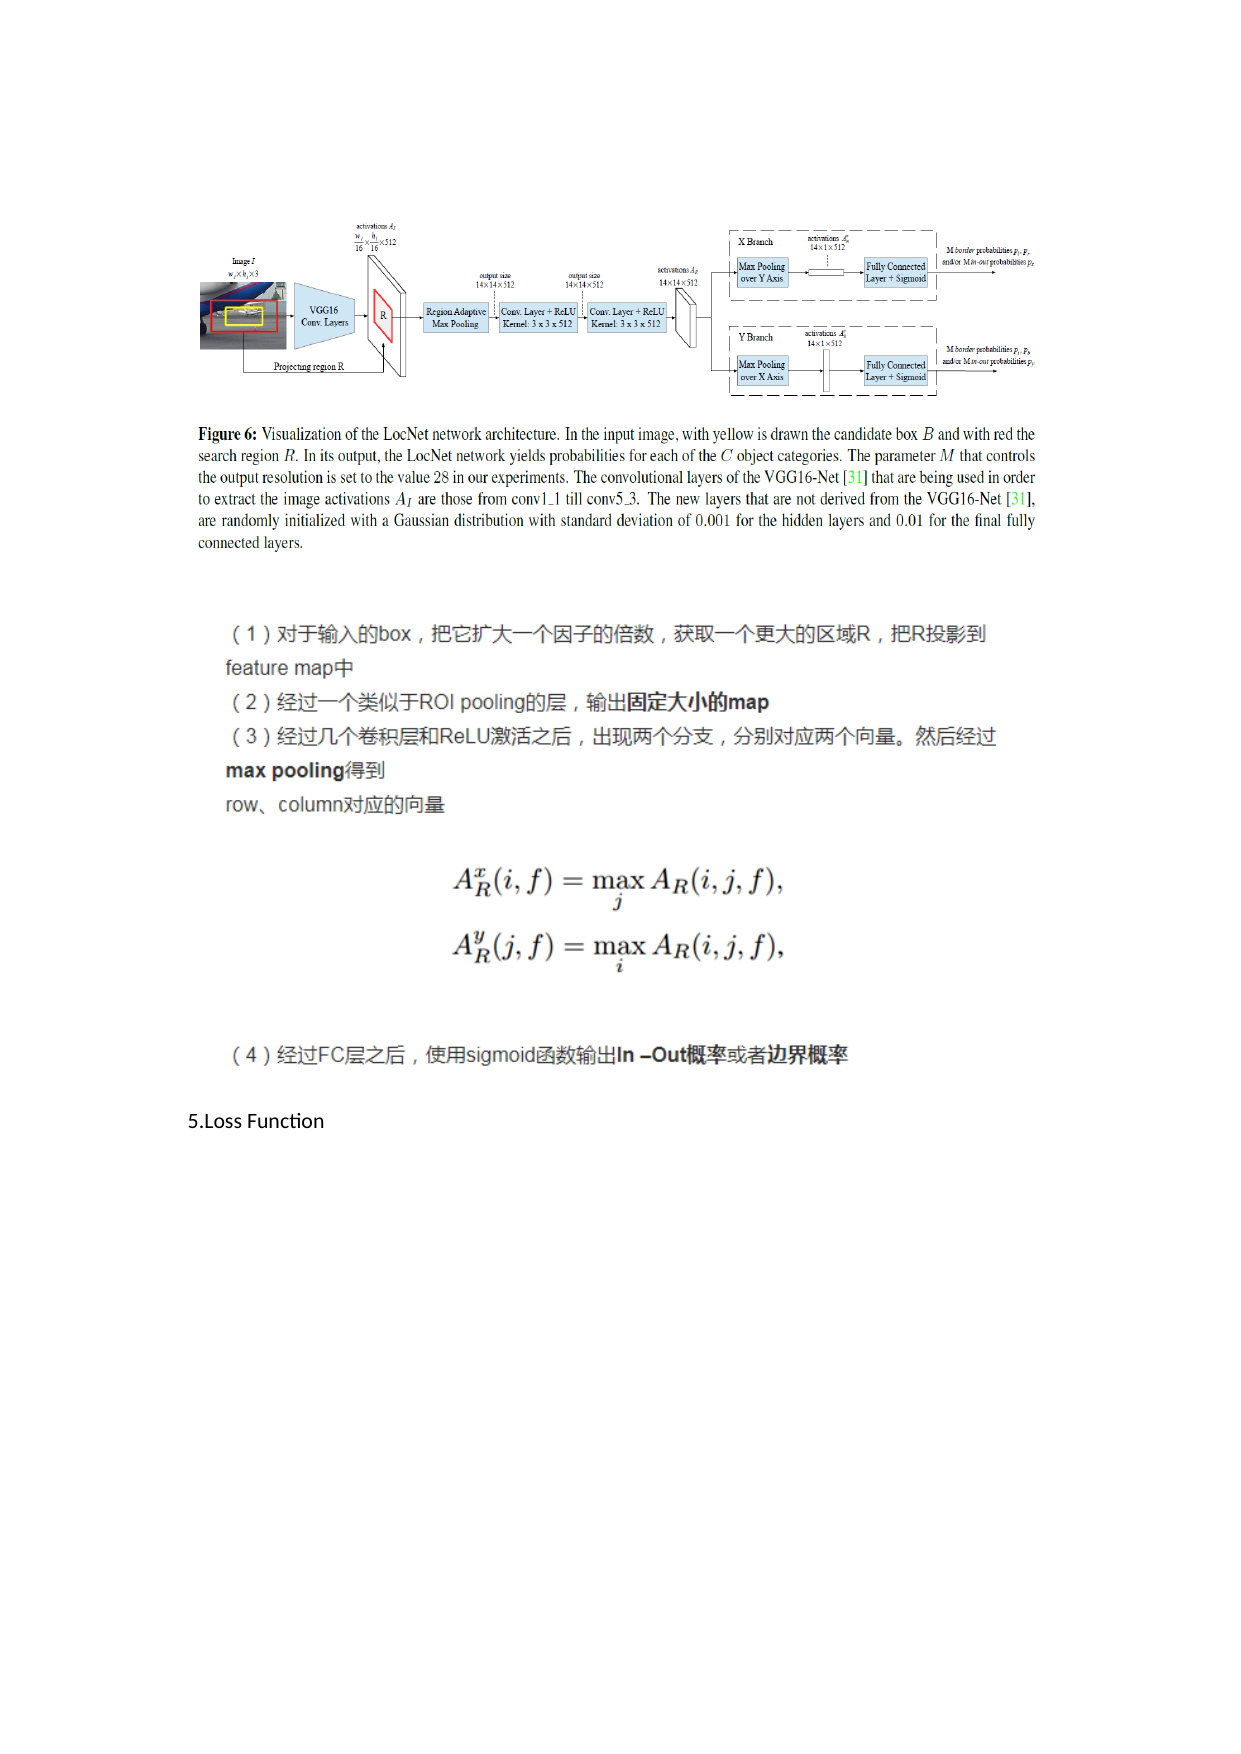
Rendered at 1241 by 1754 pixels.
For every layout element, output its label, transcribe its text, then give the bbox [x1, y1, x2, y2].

list 5.Loss Function [187, 1104, 1053, 1137]
picture [188, 162, 1053, 559]
picture [187, 584, 1053, 1100]
